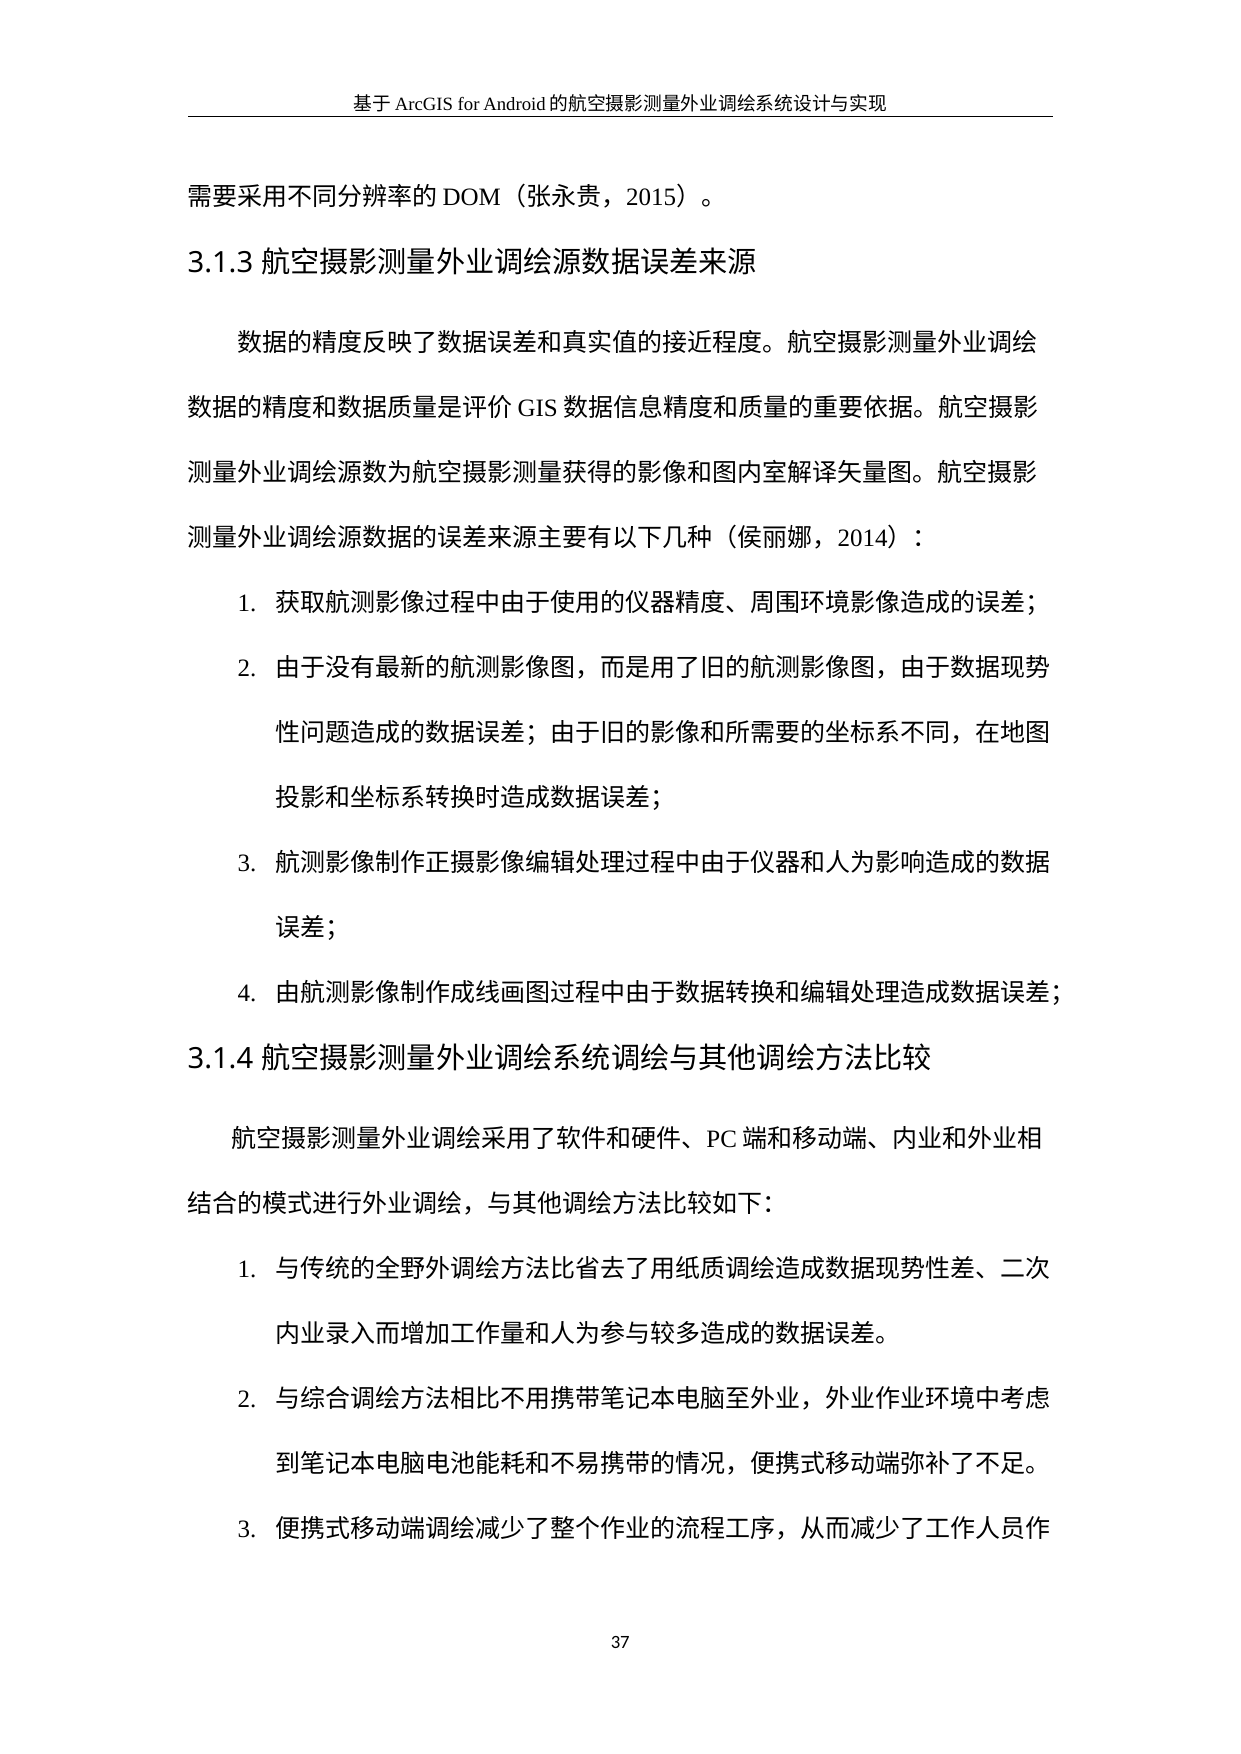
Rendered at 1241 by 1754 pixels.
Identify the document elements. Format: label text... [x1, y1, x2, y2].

text 航空摄影测量外业调绘采用了软件和硬件、PC端和移动端、内业和外业相结合的模式进行外业调绘，与其他调绘方法比较如下： [187, 1104, 1053, 1234]
subtitle 3.1.4 航空摄影测量外业调绘系统调绘与其他调绘方法比较 [187, 1023, 1053, 1088]
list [237, 1494, 1053, 1559]
list 航测影像制作正摄影像编辑处理过程中由于仪器和人为影响造成的数据误差； [237, 828, 1053, 958]
list 与传统的全野外调绘方法比省去了用纸质调绘造成数据现势性差、二次内业录入而增加工作量和人为参与较多造成的数据误差。 [237, 1234, 1053, 1364]
list 由航测影像制作成线画图过程中由于数据转换和编辑处理造成数据误差； [237, 958, 1053, 1023]
text 数据的精度反映了数据误差和真实值的接近程度。航空摄影测量外业调绘数据的精度和数据质量是评价GIS数据信息精度和质量的重要依据。航空摄影测量外业调绘源数为航空摄影测量获得的影像和图内室解译矢量图。航空摄影测量外业调绘源数据的误差来源主要有以下几种（侯丽娜，2014）： [187, 308, 1053, 568]
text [187, 162, 1053, 227]
subtitle 3.1.3 航空摄影测量外业调绘源数据误差来源 [187, 227, 1053, 292]
list 获取航测影像过程中由于使用的仪器精度、周围环境影像造成的误差； [237, 568, 1053, 633]
list 由于没有最新的航测影像图，而是用了旧的航测影像图，由于数据现势性问题造成的数据误差；由于旧的影像和所需要的坐标系不同，在地图投影和坐标系转换时造成数据误差； [237, 633, 1053, 828]
list 与综合调绘方法相比不用携带笔记本电脑至外业，外业作业环境中考虑到笔记本电脑电池能耗和不易携带的情况，便携式移动端弥补了不足。 [237, 1364, 1053, 1494]
